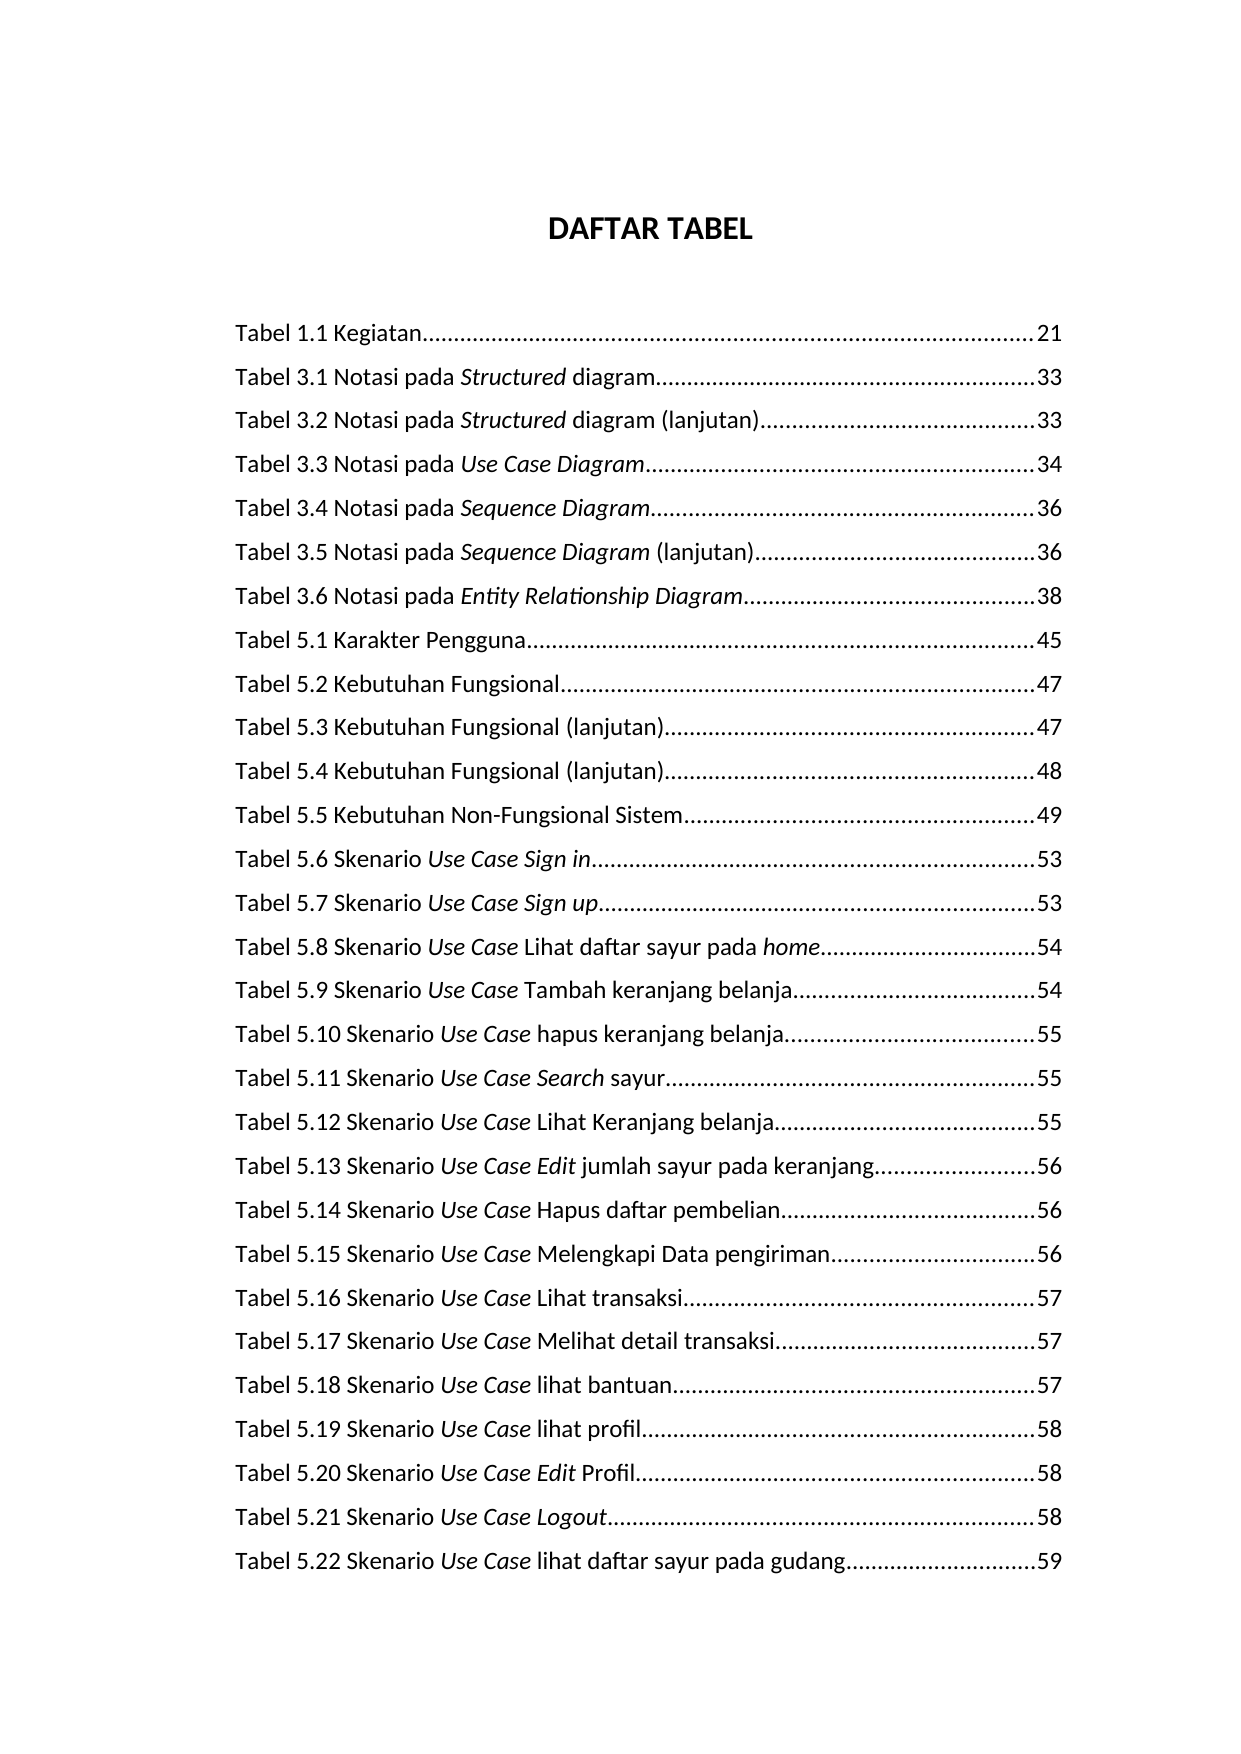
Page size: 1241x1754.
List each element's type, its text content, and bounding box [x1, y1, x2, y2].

text Tabel 5.15 Skenario Use Case Melengkapi Data pengiriman 56 [235, 1238, 1063, 1268]
text Tabel 5.1 Karakter Pengguna 45 [235, 624, 1063, 654]
text Tabel 5.12 Skenario Use Case Lihat Keranjang belanja 55 [235, 1106, 1063, 1137]
text Tabel 5.14 Skenario Use Case Hapus daftar pembelian 56 [235, 1194, 1063, 1224]
text Tabel 5.4 Kebutuhan Fungsional (lanjutan) 48 [235, 755, 1063, 786]
text Tabel 5.5 Kebutuhan Non-Fungsional Sistem 49 [235, 799, 1063, 830]
text Tabel 5.20 Skenario Use Case Edit Profil 58 [235, 1457, 1063, 1488]
text Tabel 3.5 Notasi pada Sequence Diagram (lanjutan) 36 [235, 536, 1063, 567]
text Tabel 5.17 Skenario Use Case Melihat detail transaksi. 57 [235, 1326, 1063, 1356]
text Tabel 5.9 Skenario Use Case Tambah keranjang belanja 54 [235, 975, 1063, 1005]
text Tabel 5.6 Skenario Use Case Sign in 53 [235, 843, 1063, 874]
text Tabel 3.2 Notasi pada Structured diagram (lanjutan) 33 [235, 404, 1063, 435]
text Tabel 1.1 Kegiatan 21 [235, 317, 1063, 347]
text Tabel 5.3 Kebutuhan Fungsional (lanjutan) 47 [235, 712, 1063, 742]
text Tabel 5.11 Skenario Use Case Search sayur 55 [235, 1062, 1063, 1093]
text Tabel 3.4 Notasi pada Sequence Diagram 36 [235, 492, 1063, 523]
text Tabel 3.6 Notasi pada Entity Relationship Diagram 38 [235, 580, 1063, 611]
text Tabel 5.22 Skenario Use Case lihat daftar sayur pada gudang. 59 [235, 1545, 1063, 1575]
text Tabel 5.8 Skenario Use Case Lihat daftar sayur pada home 54 [235, 931, 1063, 961]
text Tabel 5.7 Skenario Use Case Sign up 53 [235, 887, 1063, 917]
text Tabel 3.3 Notasi pada Use Case Diagram 34 [235, 448, 1063, 479]
text Tabel 5.19 Skenario Use Case lihat profil 58 [235, 1413, 1063, 1444]
text Tabel 5.10 Skenario Use Case hapus keranjang belanja 55 [235, 1018, 1063, 1049]
text Tabel 5.16 Skenario Use Case Lihat transaksi. 57 [235, 1282, 1063, 1312]
text Tabel 5.2 Kebutuhan Fungsional 47 [235, 668, 1063, 698]
text Tabel 5.13 Skenario Use Case Edit jumlah sayur pada keranjang. 56 [235, 1150, 1063, 1181]
subtitle DAFTAR TABEL [236, 207, 1064, 247]
text Tabel 5.18 Skenario Use Case lihat bantuan 57 [235, 1369, 1063, 1400]
text Tabel 5.21 Skenario Use Case Logout. 58 [235, 1501, 1063, 1531]
text Tabel 3.1 Notasi pada Structured diagram 33 [235, 361, 1063, 391]
